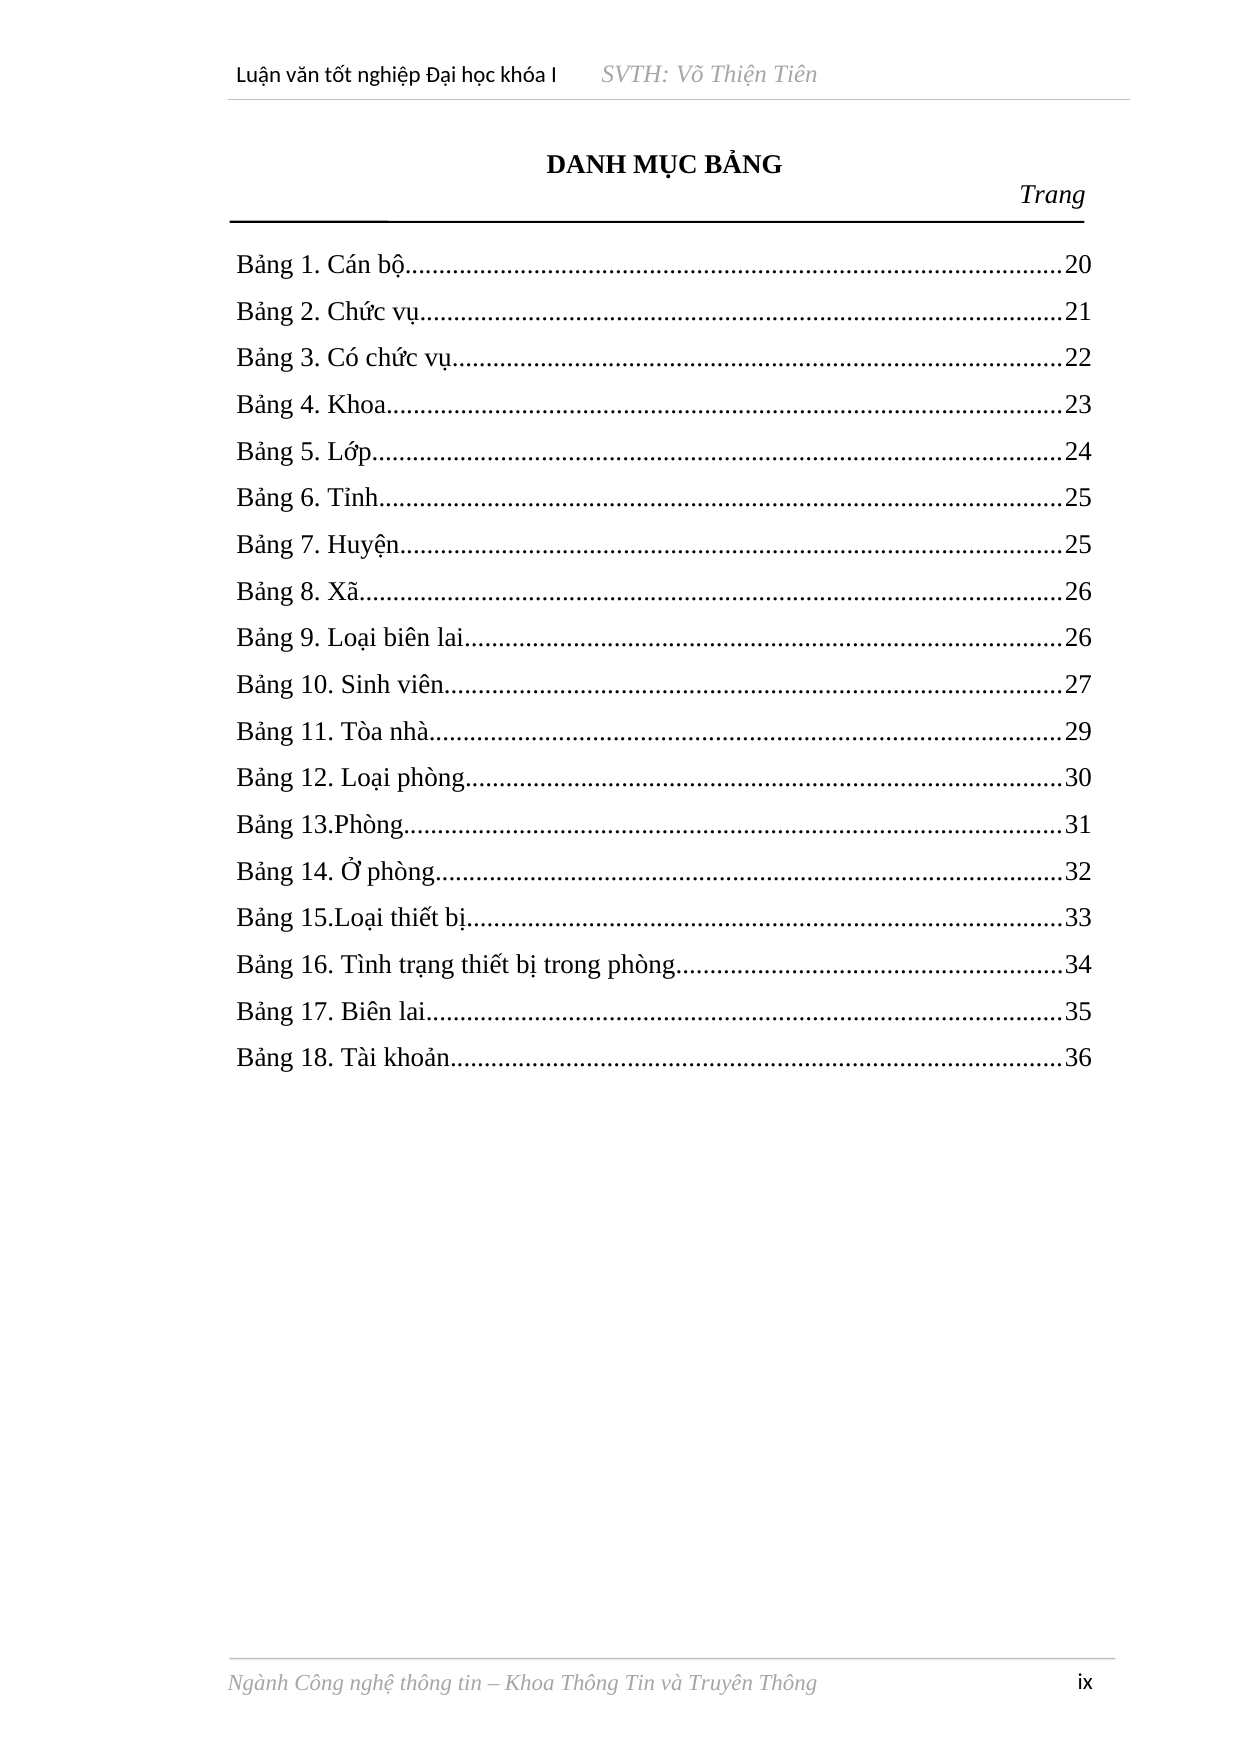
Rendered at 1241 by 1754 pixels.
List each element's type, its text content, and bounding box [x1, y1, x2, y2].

text Bảng 12. Loại phòng 30 [236, 761, 1093, 793]
text Bảng 5. Lớp 24 [236, 435, 1093, 466]
text Bảng 15.Loại thiết bị 33 [236, 901, 1093, 933]
text DANH MỤC BẢNG [236, 148, 1093, 179]
text Bảng 16. Tình trạng thiết bị trong phòng 34 [236, 948, 1093, 979]
text Bảng 2. Chức vụ 21 [236, 295, 1093, 326]
text Bảng 1. Cán bộ 20 [236, 248, 1093, 279]
text Bảng 18. Tài khoản 36 [236, 1041, 1093, 1073]
text Bảng 14. Ở phòng 32 [236, 855, 1093, 886]
text Bảng 6. Tỉnh 25 [236, 481, 1093, 513]
text Bảng 4. Khoa 23 [236, 388, 1093, 419]
text Bảng 3. Có chức vụ 22 [236, 341, 1093, 373]
text Bảng 13.Phòng 31 [236, 808, 1093, 839]
text Bảng 7. Huyện 25 [236, 528, 1093, 559]
text Bảng 8. Xã 26 [236, 575, 1093, 606]
text Bảng 10. Sinh viên 27 [236, 668, 1093, 699]
text Bảng 9. Loại biên lai 26 [236, 621, 1093, 653]
text Bảng 17. Biên lai 35 [236, 995, 1093, 1026]
text Bảng 11. Tòa nhà 29 [236, 715, 1093, 746]
